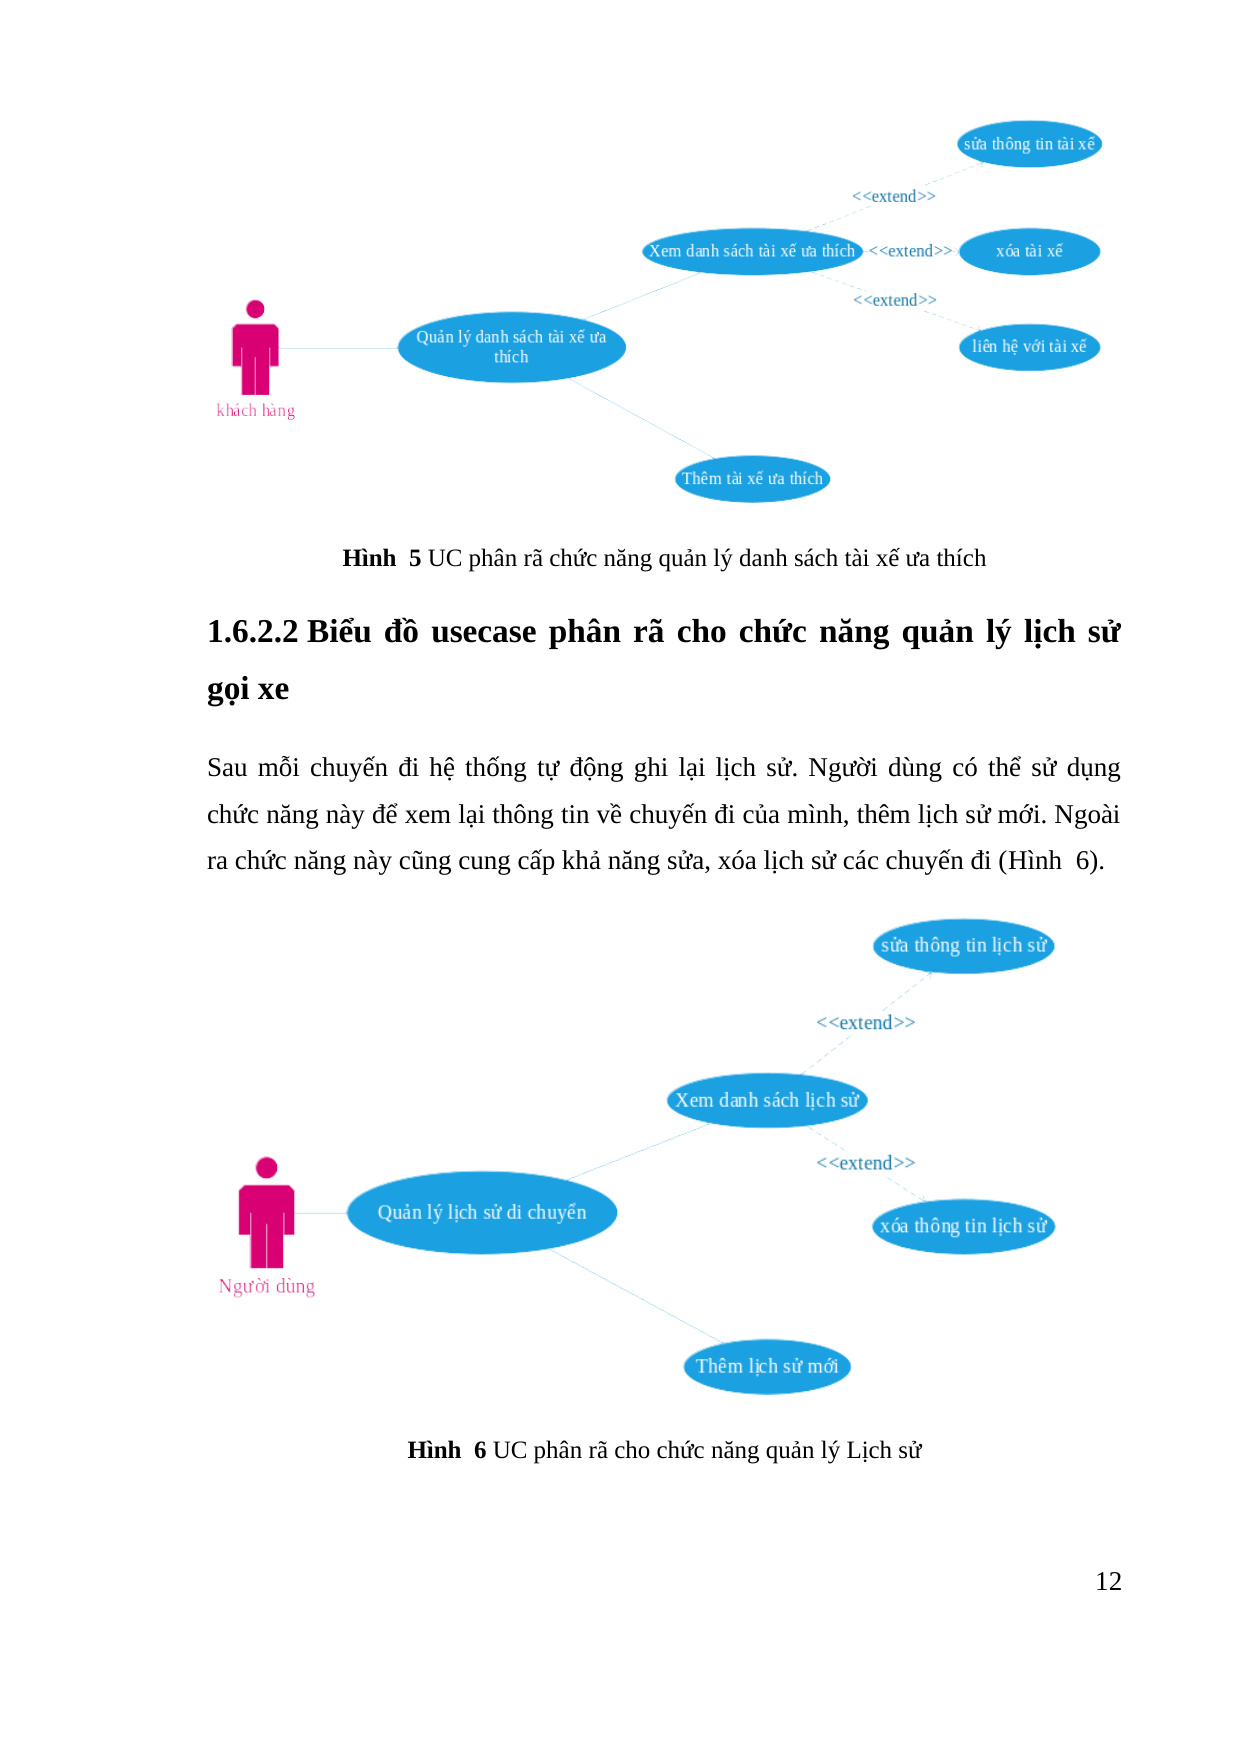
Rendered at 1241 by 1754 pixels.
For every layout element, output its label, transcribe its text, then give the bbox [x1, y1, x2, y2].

text Hình 6 UC phân rã cho chức năng quản lý Lịch sử [207, 1435, 1122, 1463]
subtitle Biểu đồ usecase phân rã cho chức năng quản lý lịch sử gọi xe [207, 611, 1122, 707]
text Sau mỗi chuyến đi hệ thống tự động ghi lại lịch sử. Người dùng có thể sử dụng chức năng này để xem lại thông tin về chuyến đi của mình, thêm lịch sử mới. Ngoài ra chức năng này cũng cung cấp khả năng sửa, xóa lịch sử các chuyến đi (Hình 6). [207, 751, 1122, 876]
text Hình 5 UC phân rã chức năng quản lý danh sách tài xế ưa thích [207, 543, 1122, 572]
